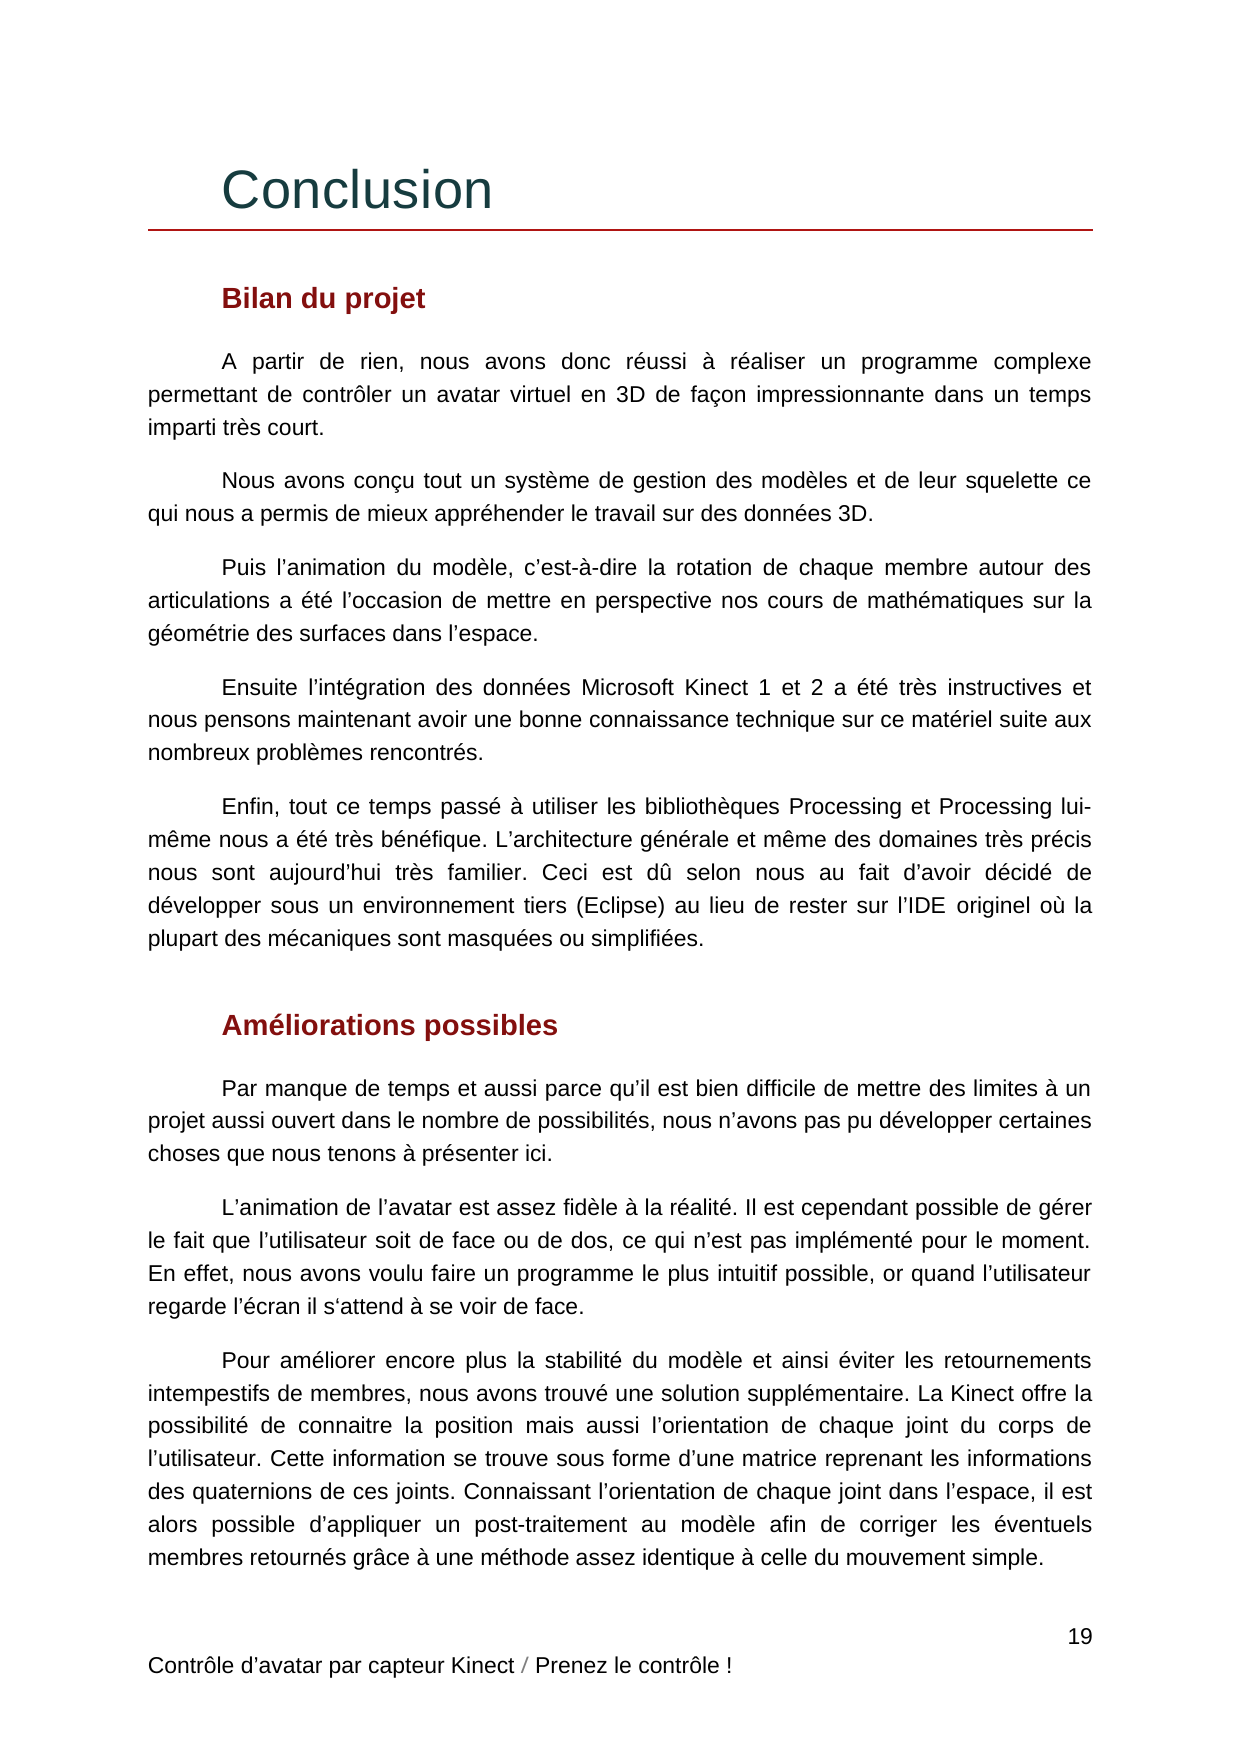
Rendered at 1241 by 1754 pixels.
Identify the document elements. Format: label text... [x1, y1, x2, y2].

subtitle Améliorations possibles [148, 1008, 1093, 1041]
subtitle Bilan du projet [148, 281, 1093, 314]
text A partir de rien, nous avons donc réussi à réaliser un programme complexe permettant de contrôler un avatar virtuel en 3D de façon impressionnante dans un temps imparti très court. [148, 348, 1093, 440]
text Par manque de temps et aussi parce qu’il est bien difficile de mettre des limites à un projet aussi ouvert dans le nombre de possibilités, nous n’avons pas pu développer certaines choses que nous tenons à présenter ici. [148, 1074, 1093, 1167]
text Ensuite l’intégration des données Microsoft Kinect 1 et 2 a été très instructives et nous pensons maintenant avoir une bonne connaissance technique sur ce matériel suite aux nombreux problèmes rencontrés. [148, 673, 1093, 766]
text Nous avons conçu tout un système de gestion des modèles et de leur squelette ce qui nous a permis de mieux appréhender le travail sur des données 3D. [148, 467, 1093, 526]
title Conclusion [148, 158, 1093, 229]
text Puis l’animation du modèle, c’est-à-dire la rotation de chaque membre autour des articulations a été l’occasion de mettre en perspective nos cours de mathématiques sur la géométrie des surfaces dans l’espace. [148, 554, 1093, 646]
text L’animation de l’avatar est assez fidèle à la réalité. Il est cependant possible de gérer le fait que l’utilisateur soit de face ou de dos, ce qui n’est pas implémenté pour le moment. En effet, nous avons voulu faire un programme le plus intuitif possible, or quand l’utilisateur regarde l’écran il s‘attend à se voir de face. [148, 1194, 1093, 1319]
text Pour améliorer encore plus la stabilité du modèle et ainsi éviter les retournements intempestifs de membres, nous avons trouvé une solution supplémentaire. La Kinect offre la possibilité de connaitre la position mais aussi l’orientation de chaque joint du corps de l’utilisateur. Cette information se trouve sous forme d’une matrice reprenant les informations des quaternions de ces joints. Connaissant l’orientation de chaque joint dans l’espace, il est alors possible d’appliquer un post-traitement au modèle afin de corriger les éventuels membres retournés grâce à une méthode assez identique à celle du mouvement simple. [148, 1347, 1093, 1570]
text Enfin, tout ce temps passé à utiliser les bibliothèques Processing et Processing lui-même nous a été très bénéfique. L’architecture générale et même des domaines très précis nous sont aujourd’hui très familier. Ceci est dû selon nous au fait d’avoir décidé de développer sous un environnement tiers (Eclipse) au lieu de rester sur l’IDE originel où la plupart des mécaniques sont masquées ou simplifiées. [148, 793, 1093, 951]
